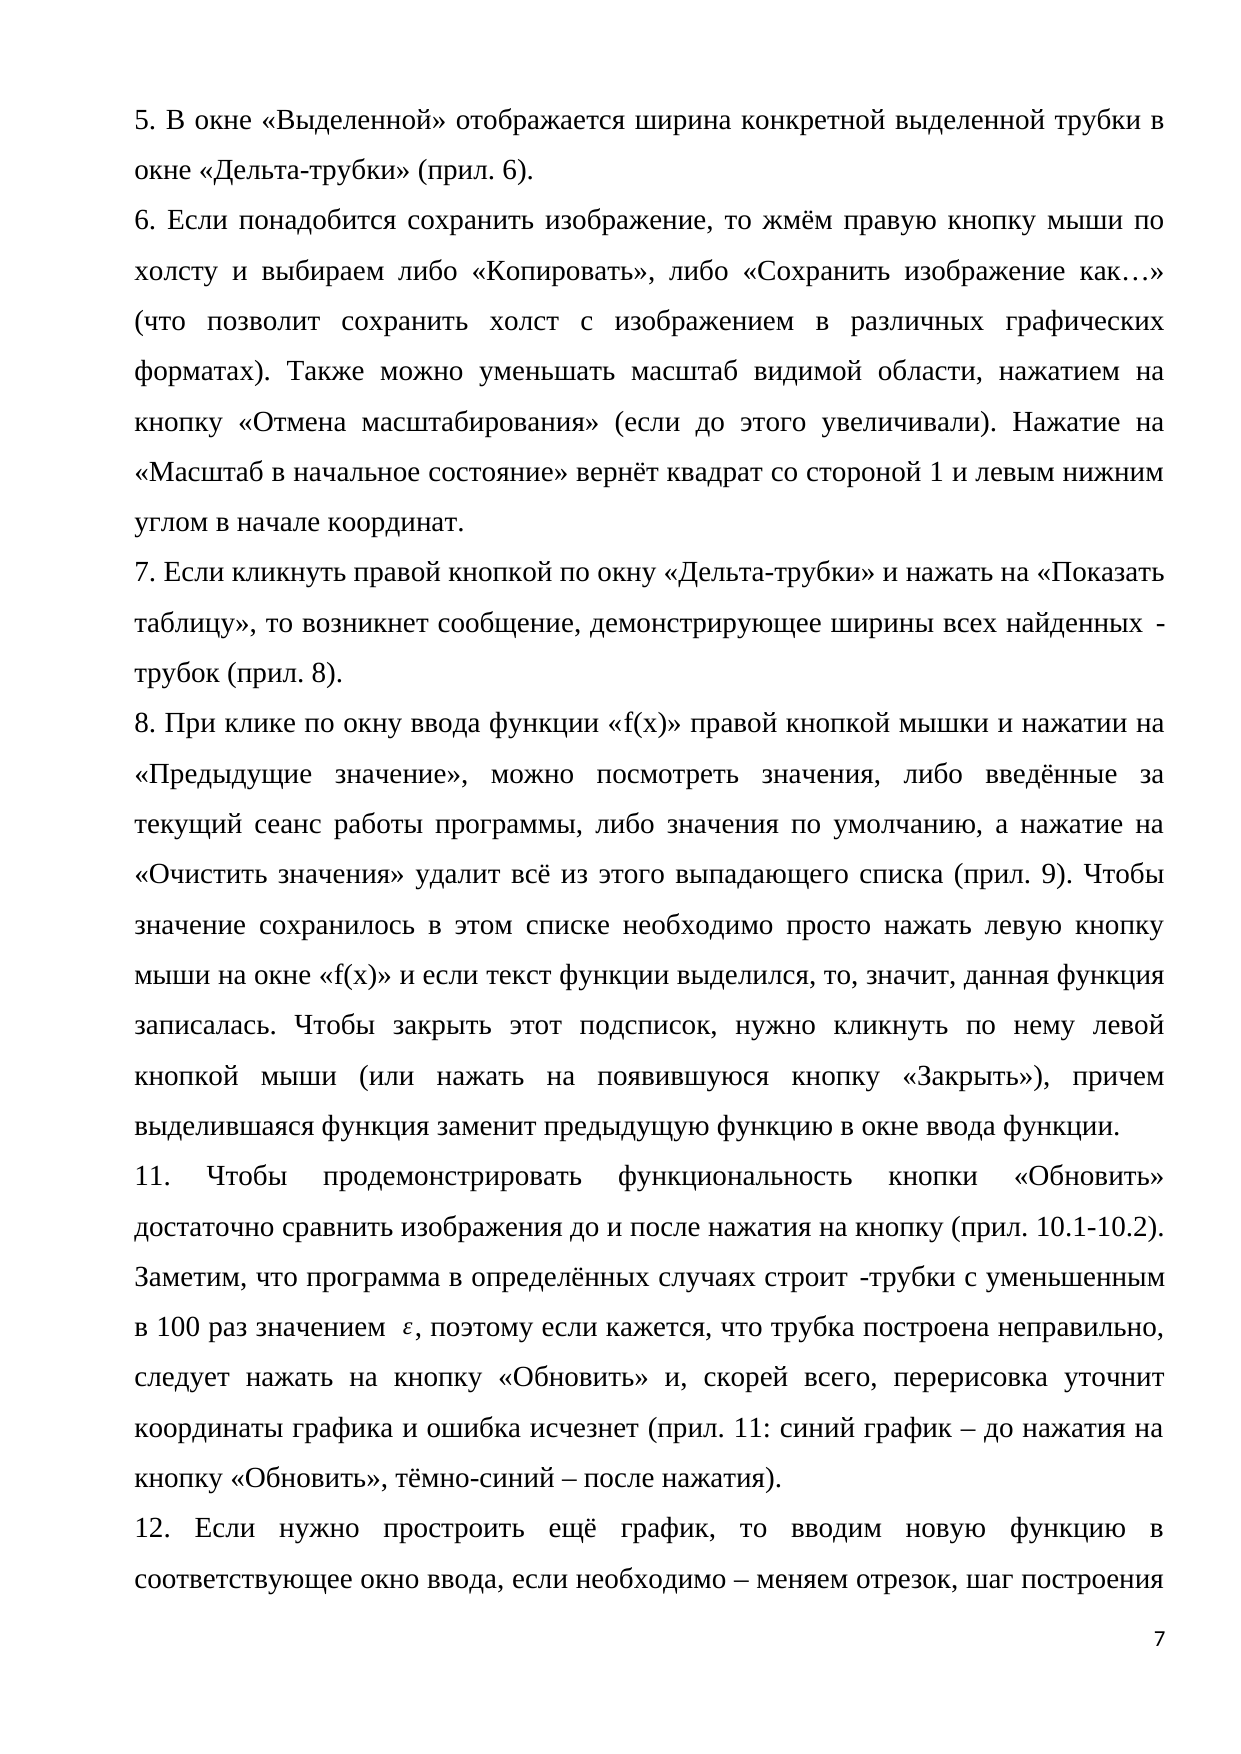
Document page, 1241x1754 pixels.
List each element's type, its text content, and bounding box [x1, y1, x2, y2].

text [134, 1511, 1165, 1594]
text 8. При клике по окну ввода функции «f(x)» правой кнопкой мышки и нажатии на «Предыдущие значение», можно посмотреть значения, либо введённые за текущий сеанс работы программы, либо значения по умолчанию, а нажатие на «Очистить значения» удалит всё из этого выпадающего списка (прил. 9). Чтобы значение сохранилось в этом списке необходимо просто нажать левую кнопку мыши на окне «f(x)» и если текст функции выделился, то, значит, данная функция записалась. Чтобы закрыть этот подсписок, нужно кликнуть по нему левой кнопкой мыши (или нажать на появившуюся кнопку «Закрыть»), причем выделившаяся функция заменит предыдущую функцию в окне ввода функции. [134, 706, 1165, 1142]
text 6. Если понадобится сохранить изображение, то жмём правую кнопку мыши по холсту и выбираем либо «Копировать», либо «Сохранить изображение как…» (что позволит сохранить холст с изображением в различных графических форматах). Также можно уменьшать масштаб видимой области, нажатием на кнопку «Отмена масштабирования» (если до этого увеличивали). Нажатие на «Масштаб в начальное состояние» вернёт квадрат со стороной 1 и левым нижним углом в начале координат. [134, 202, 1165, 538]
text 7. Если кликнуть правой кнопкой по окну «Дельта-трубки» и нажать на «Показать таблицу», то возникнет сообщение, демонстрирующее ширины всех найденных -трубок (прил. 8). [134, 554, 1165, 689]
text 11. Чтобы продемонстрировать функциональность кнопки «Обновить» достаточно сравнить изображения до и после нажатия на кнопку (прил. 10.1-10.2). Заметим, что программа в определённых случаях строит -трубки с уменьшенным в 100 раз значением , поэтому если кажется, что трубка построена неправильно, следует нажать на кнопку «Обновить» и, скорей всего, перерисовка уточнит координаты графика и ошибка исчезнет (прил. 11: синий график – до нажатия на кнопку «Обновить», тёмно-синий – после нажатия). [134, 1158, 1165, 1494]
text 5. В окне «Выделенной» отображается ширина конкретной выделенной трубки в окне «Дельта-трубки» (прил. 6). [134, 102, 1165, 186]
